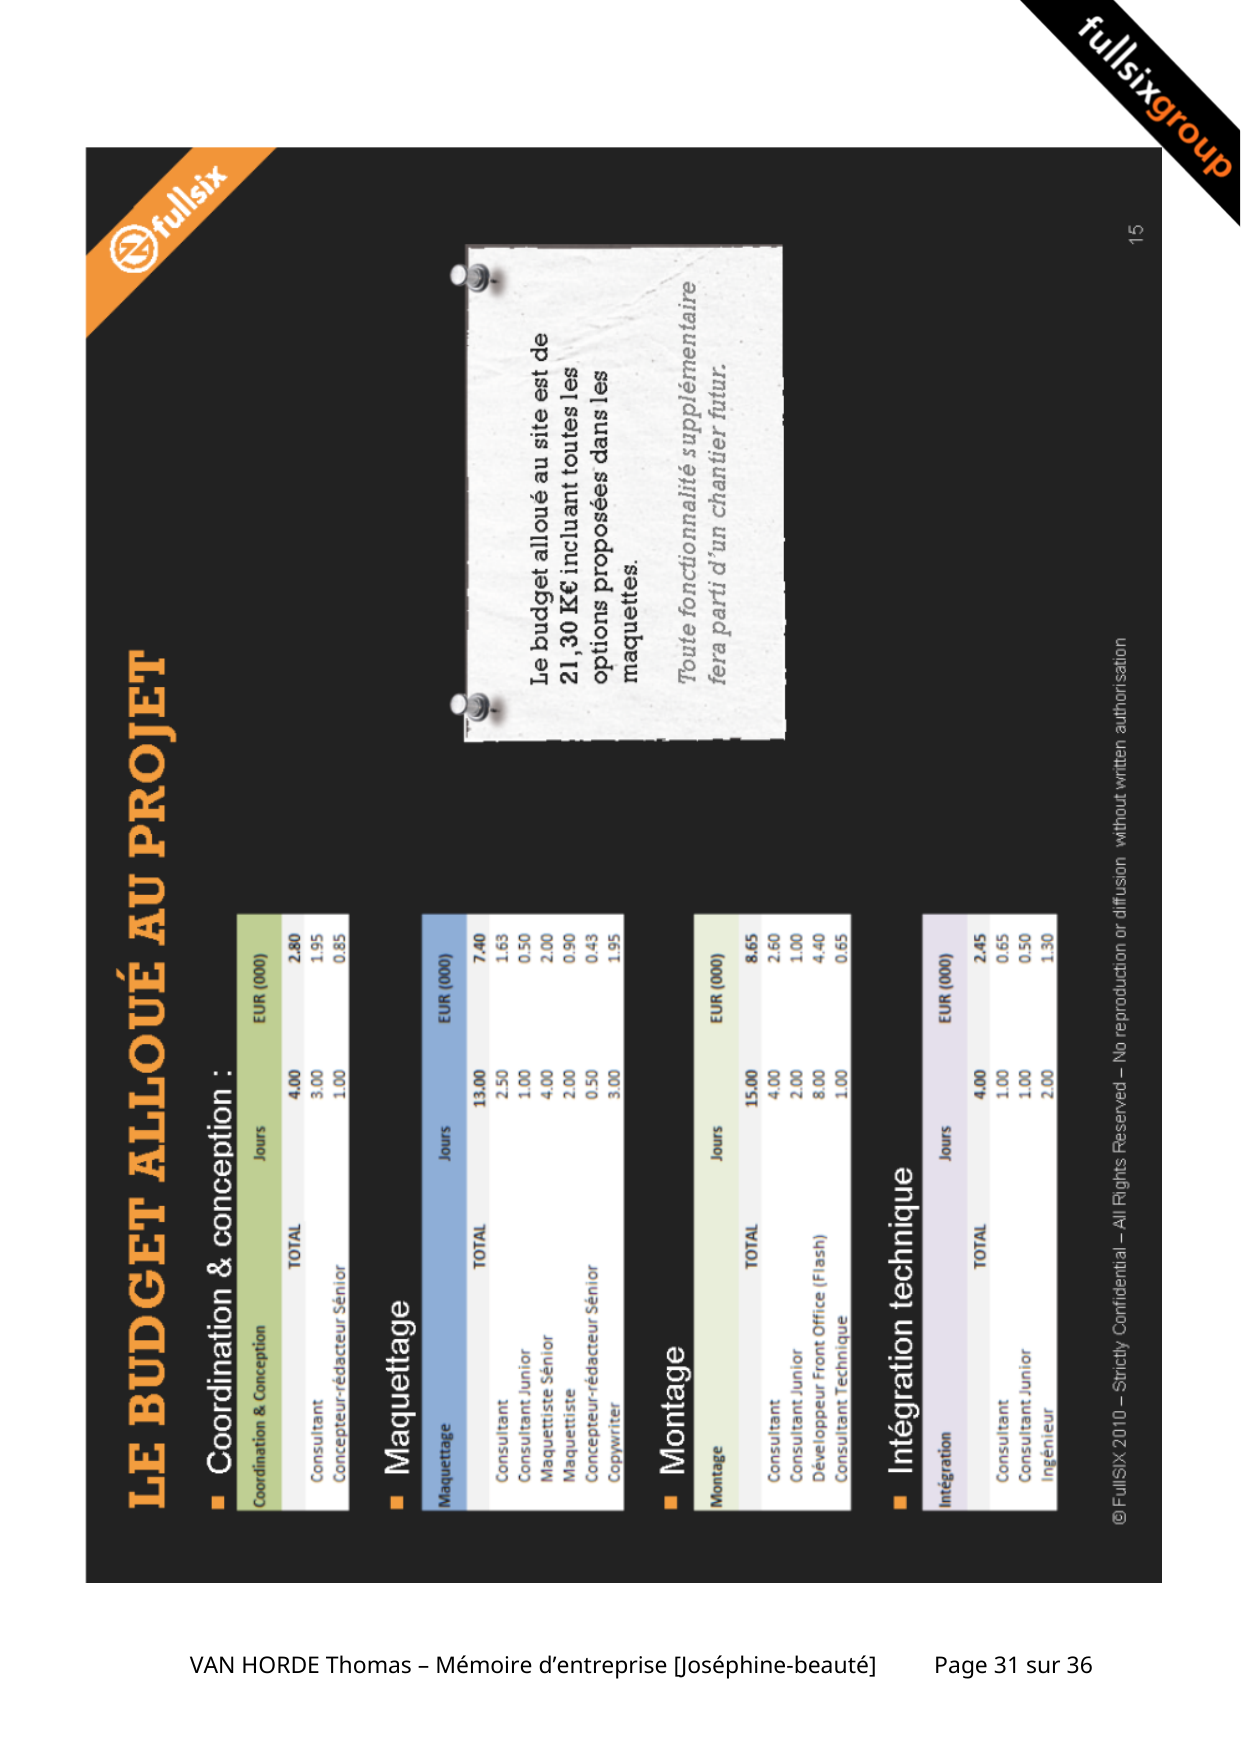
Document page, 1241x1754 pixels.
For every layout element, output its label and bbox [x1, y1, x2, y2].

picture [87, 0, 1241, 1583]
